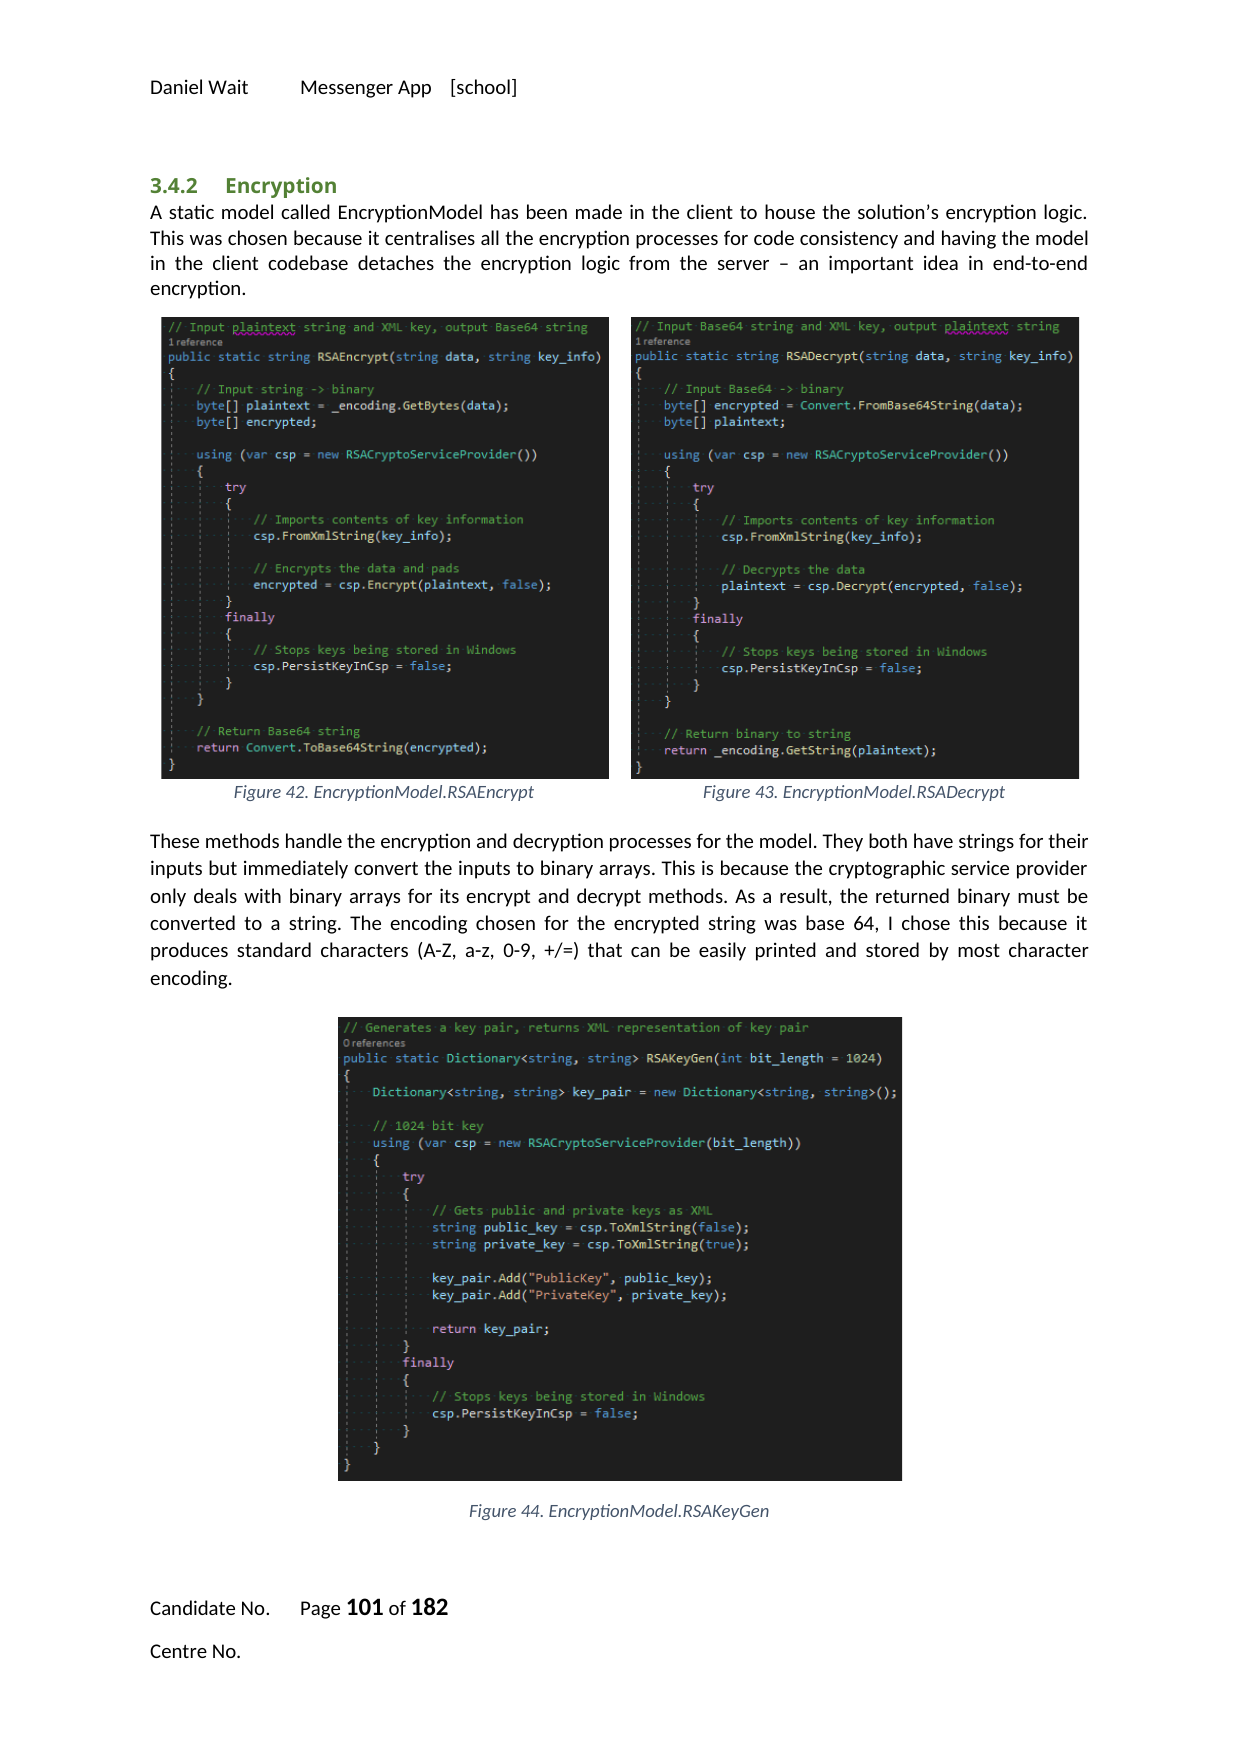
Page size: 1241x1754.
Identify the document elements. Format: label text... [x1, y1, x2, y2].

picture [631, 317, 1080, 779]
subtitle Encryption [150, 171, 1090, 199]
picture [161, 317, 609, 779]
text A static model called EncryptionModel has been made in the client to house the solution’s encryption logic. This was chosen because it centralises all the encryption processes for code consistency and having the model in the client codebase detaches the encryption logic from the server – an important idea in end-to-end encryption. [150, 199, 1090, 301]
text These methods handle the encryption and decryption processes for the model. They both have strings for their inputs but immediately convert the inputs to binary arrays. This is because the cryptographic service provider only deals with binary arrays for its encrypt and decrypt methods. As a result, the returned binary must be converted to a string. The encoding chosen for the encrypted string was base 64, I chose this because it produces standard characters (A-Z, a-z, 0-9, +/=) that can be easily printed and stored by most character encoding. [150, 828, 1090, 991]
text Figure 44. EncryptionModel.RSAKeyGen [150, 1499, 1090, 1522]
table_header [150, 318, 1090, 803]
picture [338, 1017, 903, 1481]
